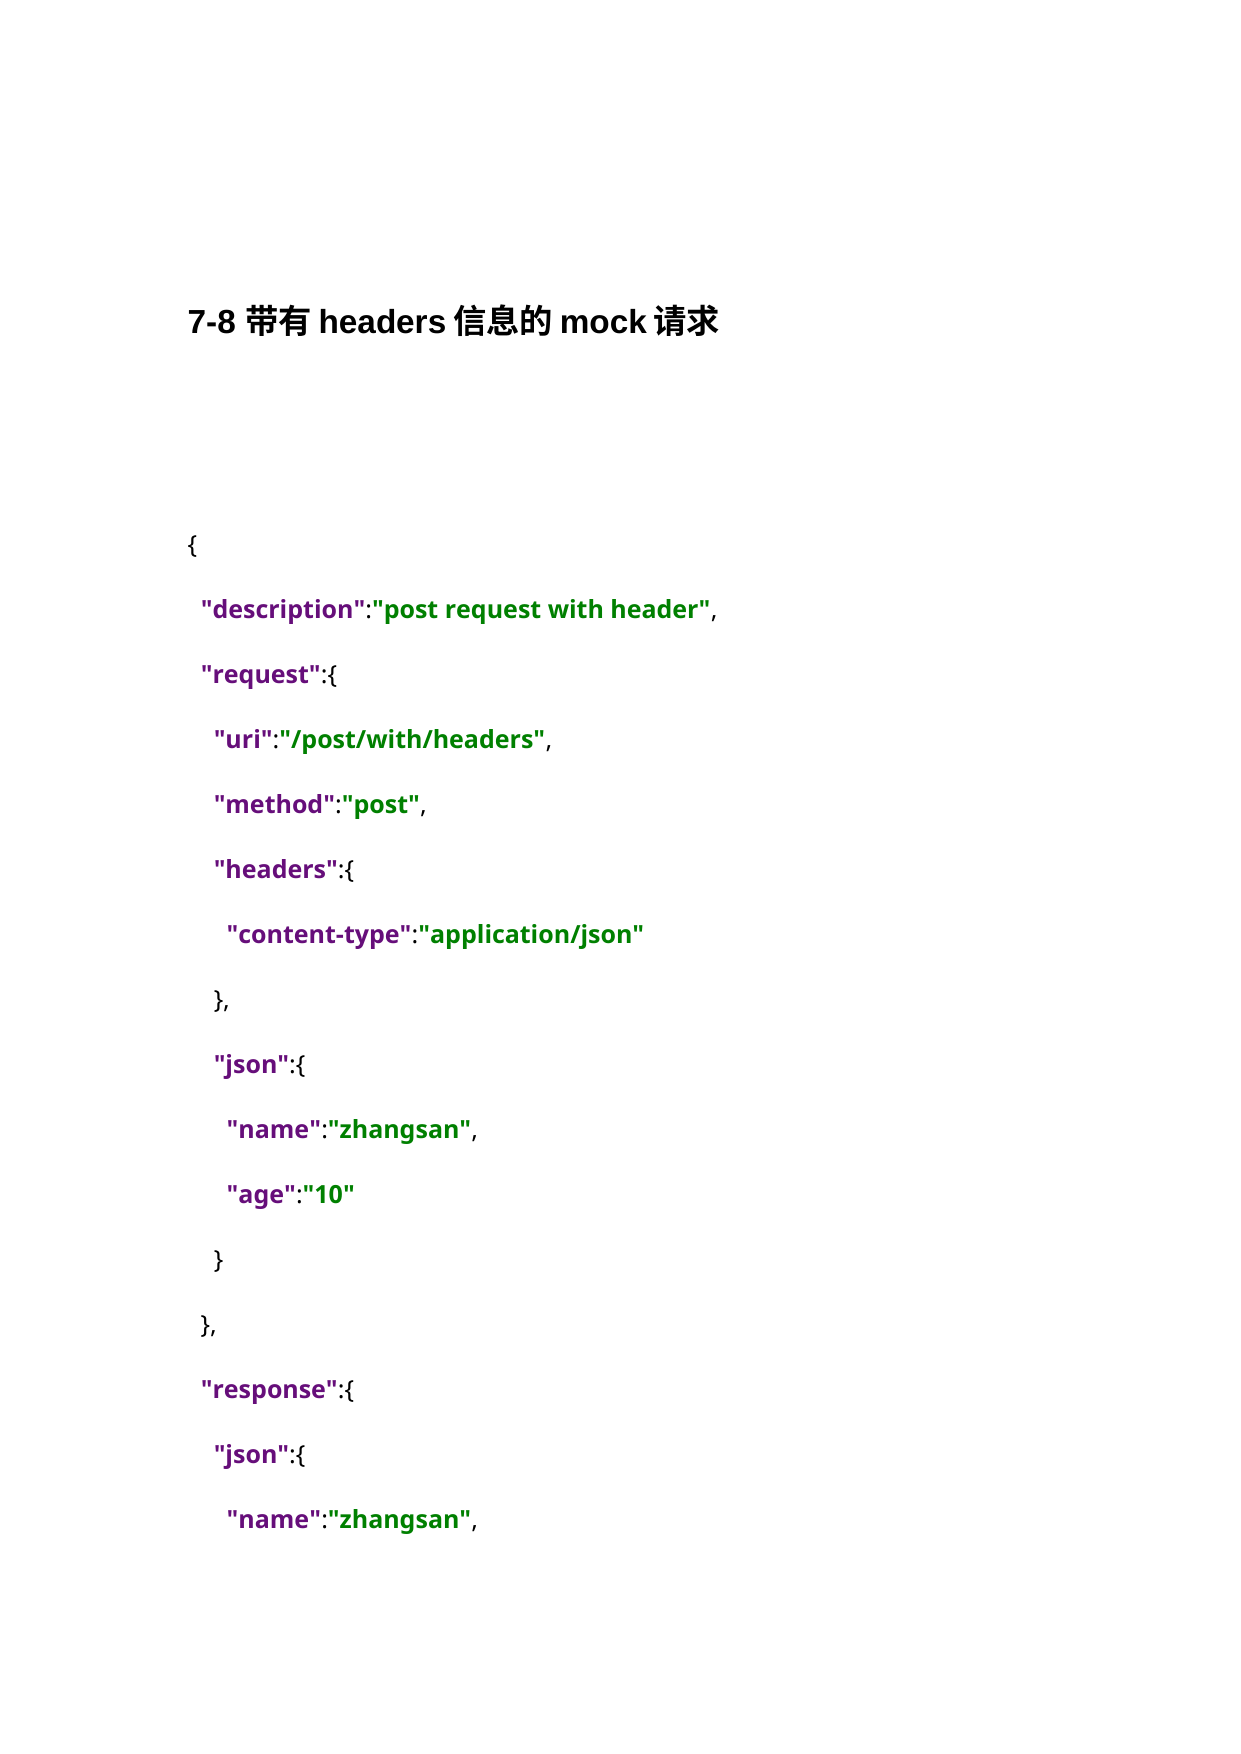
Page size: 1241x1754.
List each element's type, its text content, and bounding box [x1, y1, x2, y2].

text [187, 511, 1053, 1551]
subtitle 7-8 带有headers信息的mock请求 [187, 287, 1053, 352]
